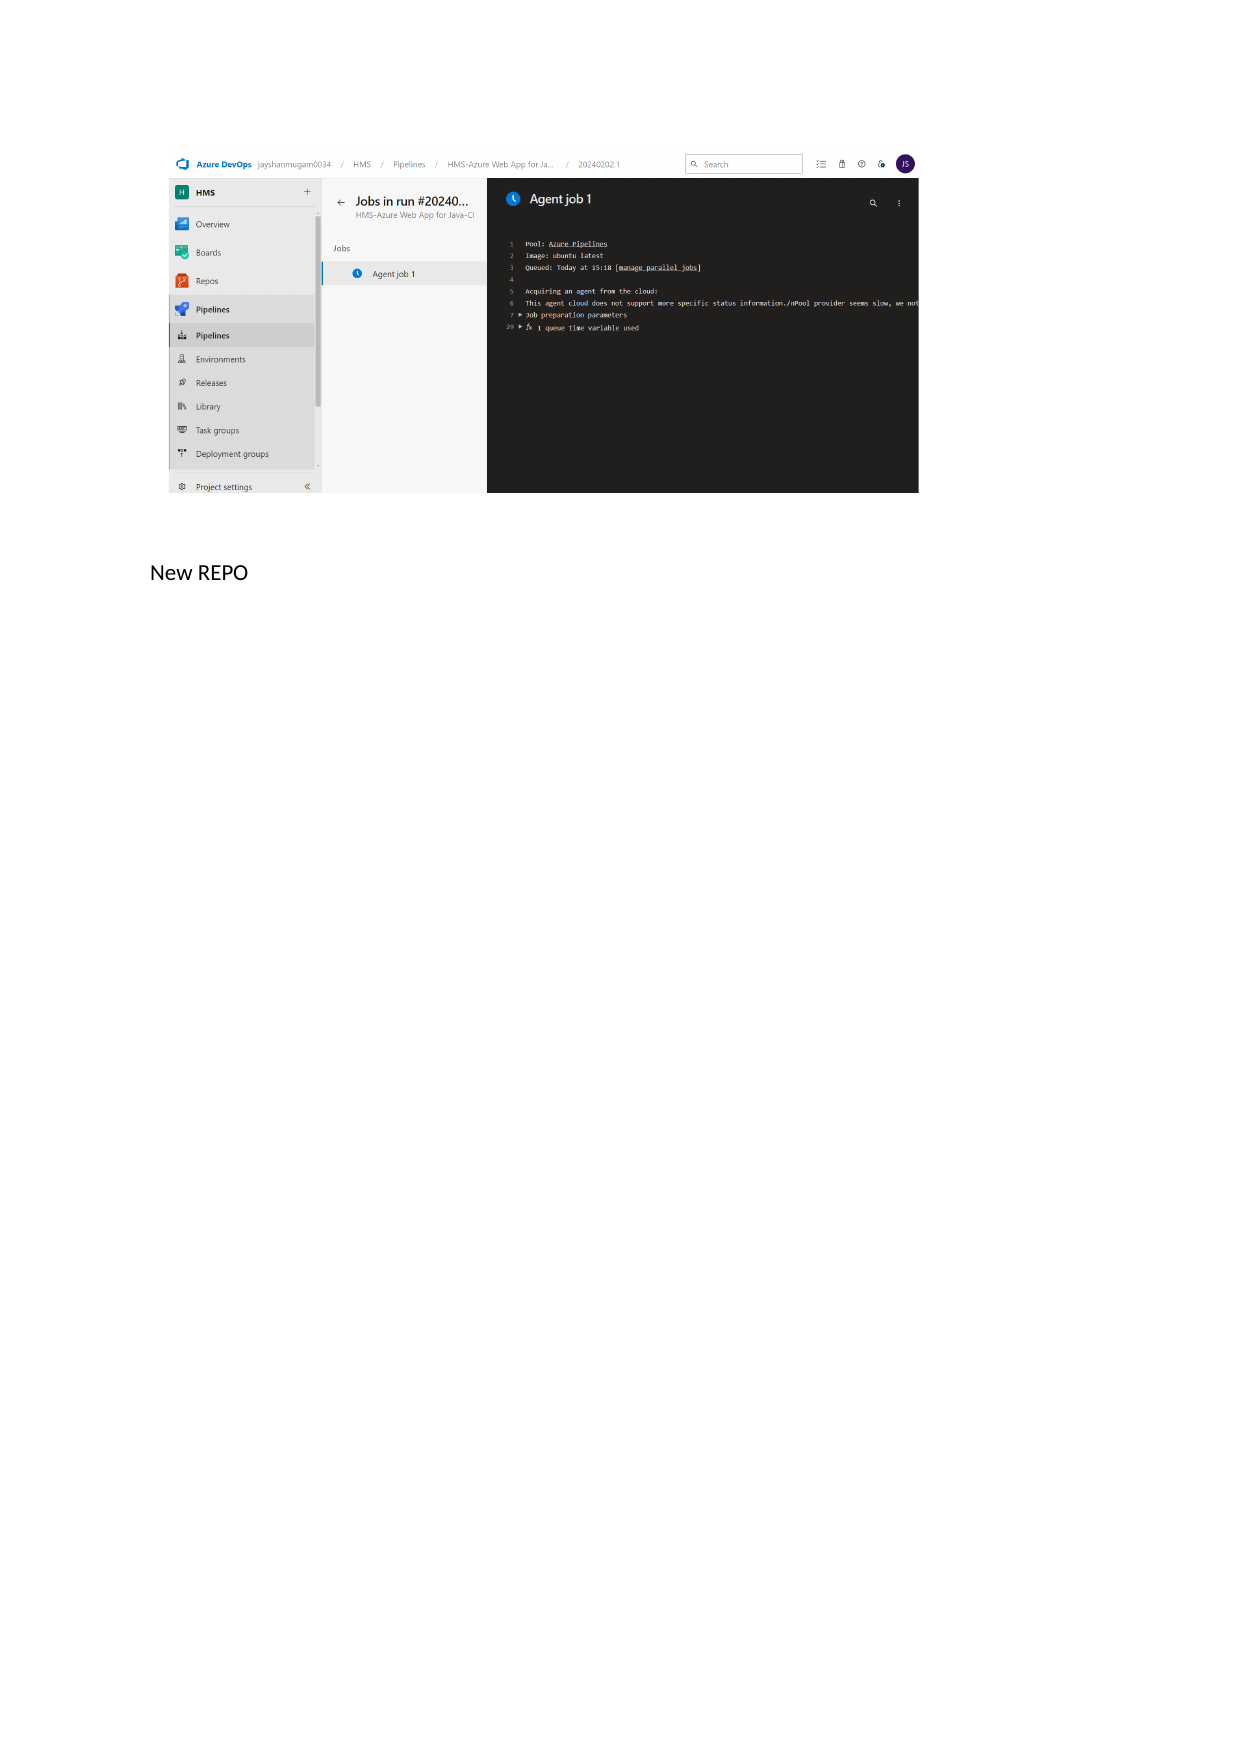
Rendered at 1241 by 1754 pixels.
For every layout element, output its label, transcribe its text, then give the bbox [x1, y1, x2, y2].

text New REPO [150, 558, 1090, 586]
